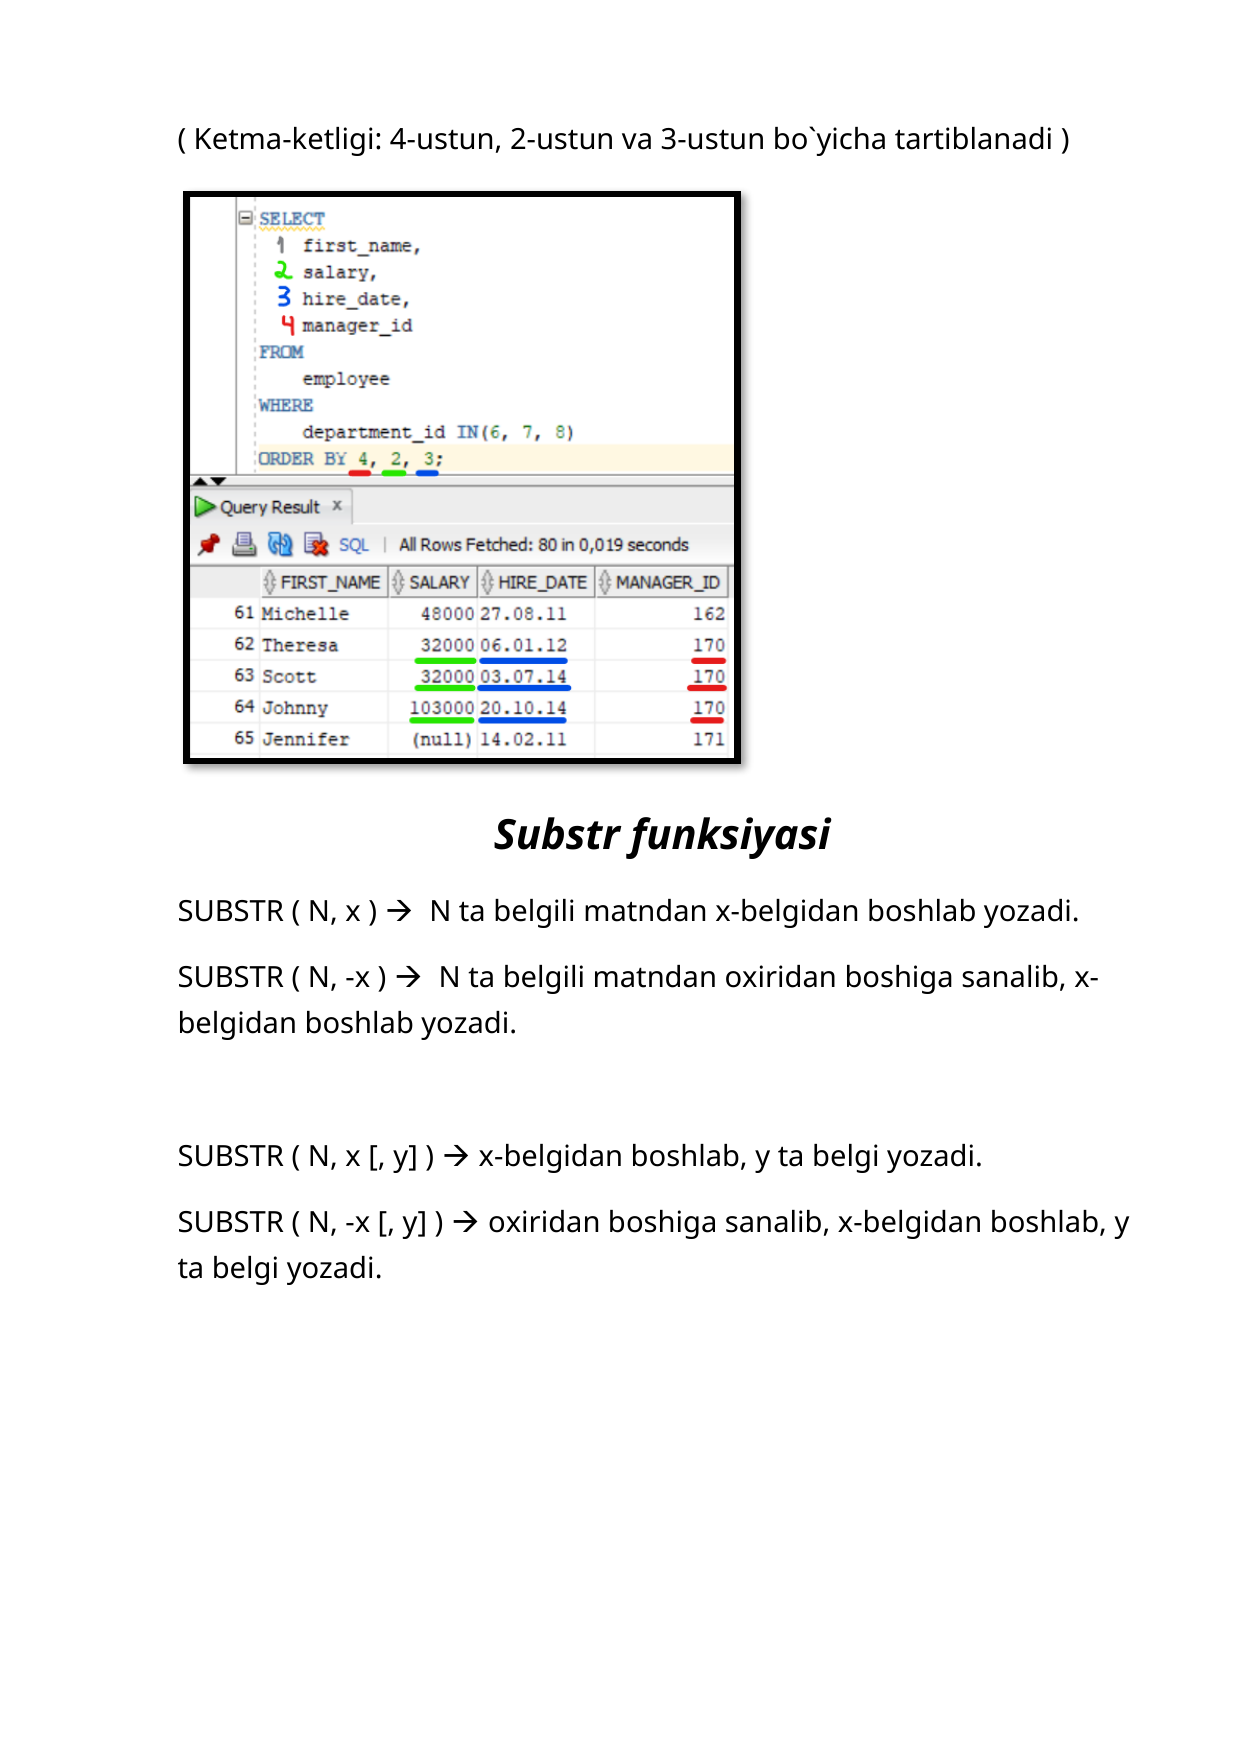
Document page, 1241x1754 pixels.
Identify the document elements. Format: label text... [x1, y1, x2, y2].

text SUBSTR ( N, x [, y] ) x-belgidan boshlab, y ta belgi yozadi. [177, 1135, 1152, 1175]
picture [190, 197, 734, 758]
text ( Ketma-ketligi: 4-ustun, 2-ustun va 3-ustun bo`yicha tartiblanadi ) [177, 118, 1152, 158]
subtitle Substr funksiyasi [177, 805, 1152, 862]
text SUBSTR ( N, -x [, y] ) oxiridan boshiga sanalib, x-belgidan boshlab, y ta belgi yozadi. [177, 1202, 1152, 1287]
text SUBSTR ( N, x ) N ta belgili matndan x-belgidan boshlab yozadi. [177, 890, 1152, 930]
text SUBSTR ( N, -x ) N ta belgili matndan oxiridan boshiga sanalib, x-belgidan boshlab yozadi. [177, 957, 1152, 1042]
